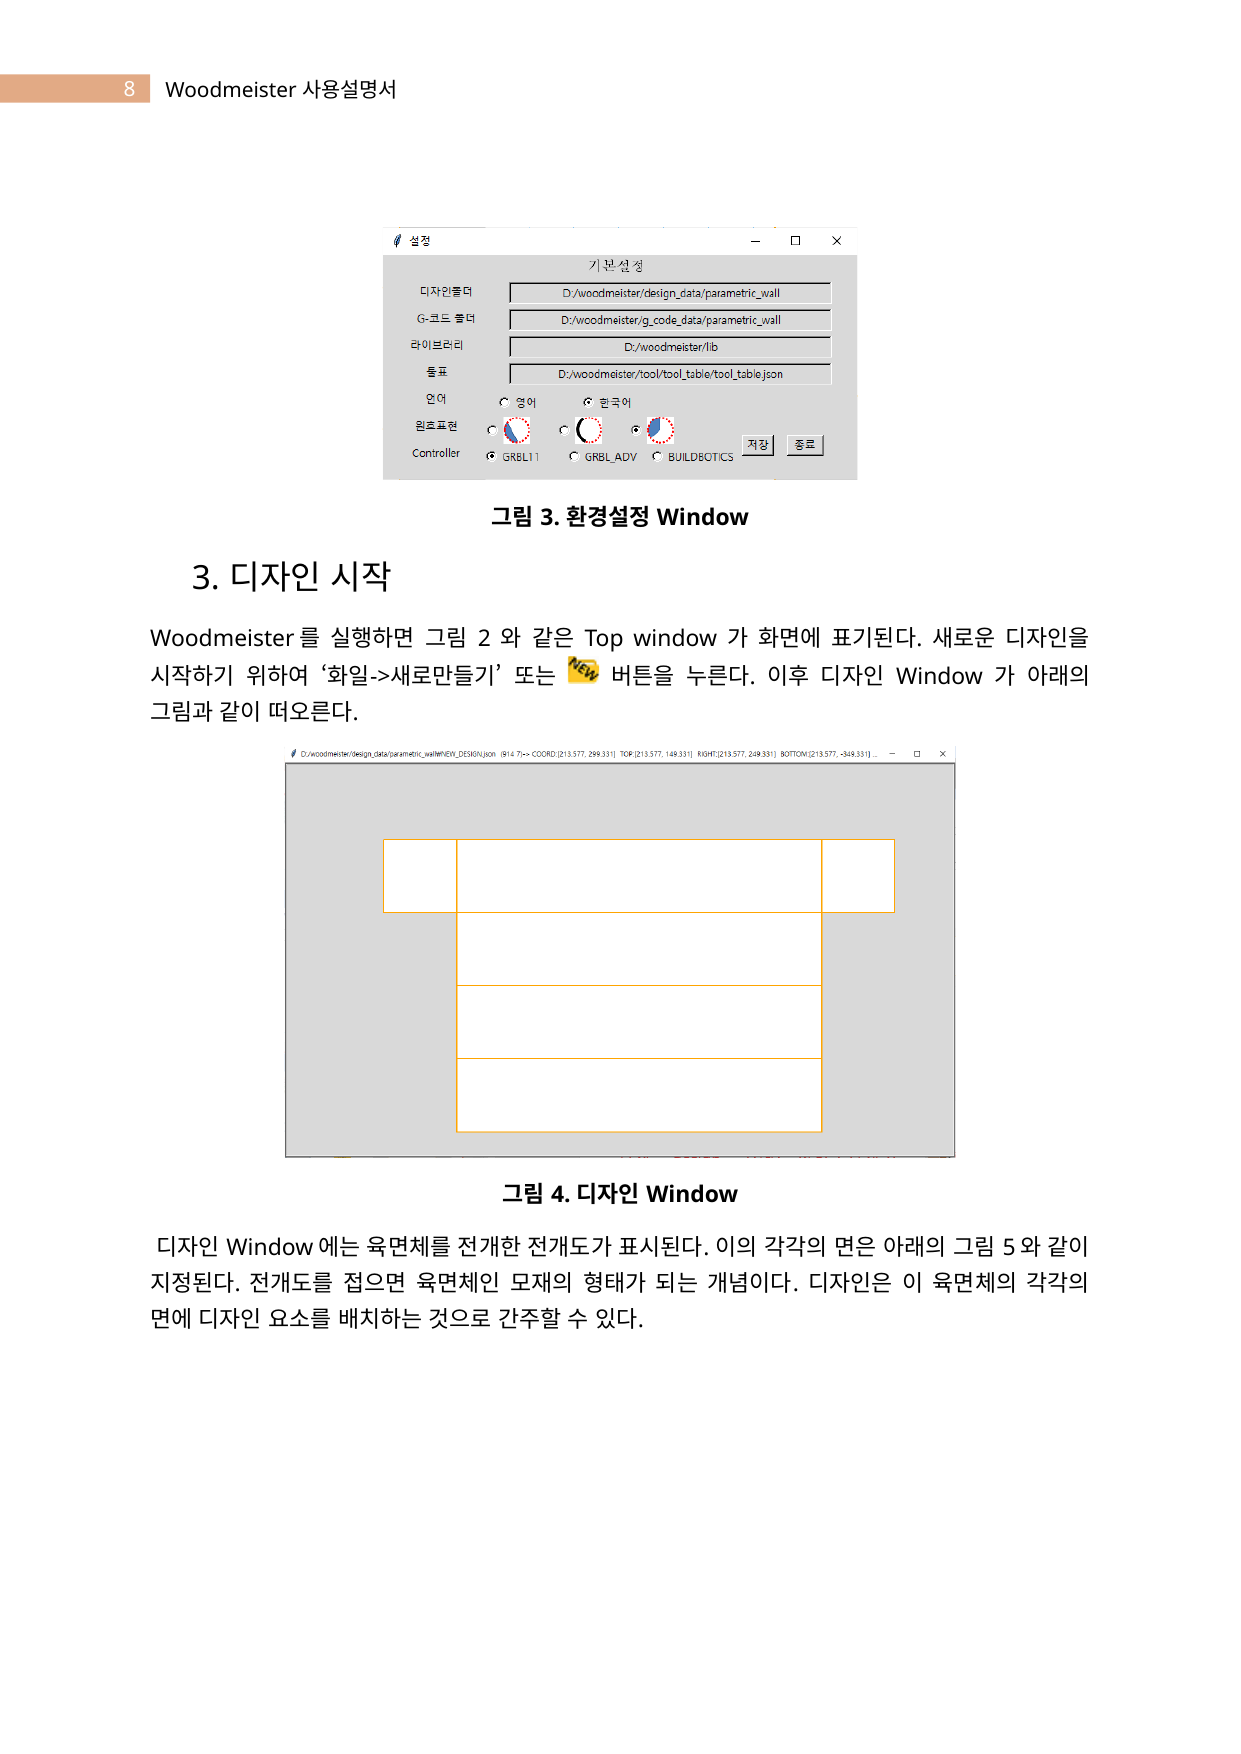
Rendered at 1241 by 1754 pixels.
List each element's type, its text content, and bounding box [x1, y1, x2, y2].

subtitle 디자인 시작 [192, 551, 1090, 599]
text 그림 4. 디자인 Window [150, 1176, 1090, 1209]
picture [284, 746, 956, 1158]
text 그림 3. 환경설정 Window [150, 498, 1090, 532]
picture [382, 227, 858, 480]
text Woodmeister를 실행하면 그림 2 와 같은 Top window 가 화면에 표기된다. 새로운 디자인을 시작하기 위하여 ‘화일->새로만들기’ 또는 버튼을 누른다. 이후 디자인 Window 가 아래의 그림과 같이 떠오른다. [150, 620, 1090, 727]
text 디자인 Window에는 육면체를 전개한 전개도가 표시된다. 이의 각각의 면은 아래의 그림 5와 같이 지정된다. 전개도를 접으면 육면체인 모재의 형태가 되는 개념이다. 디자인은 이 육면체의 각각의 면에 디자인 요소를 배치하는 것으로 간주할 수 있다. [150, 1229, 1090, 1334]
picture [567, 656, 600, 684]
